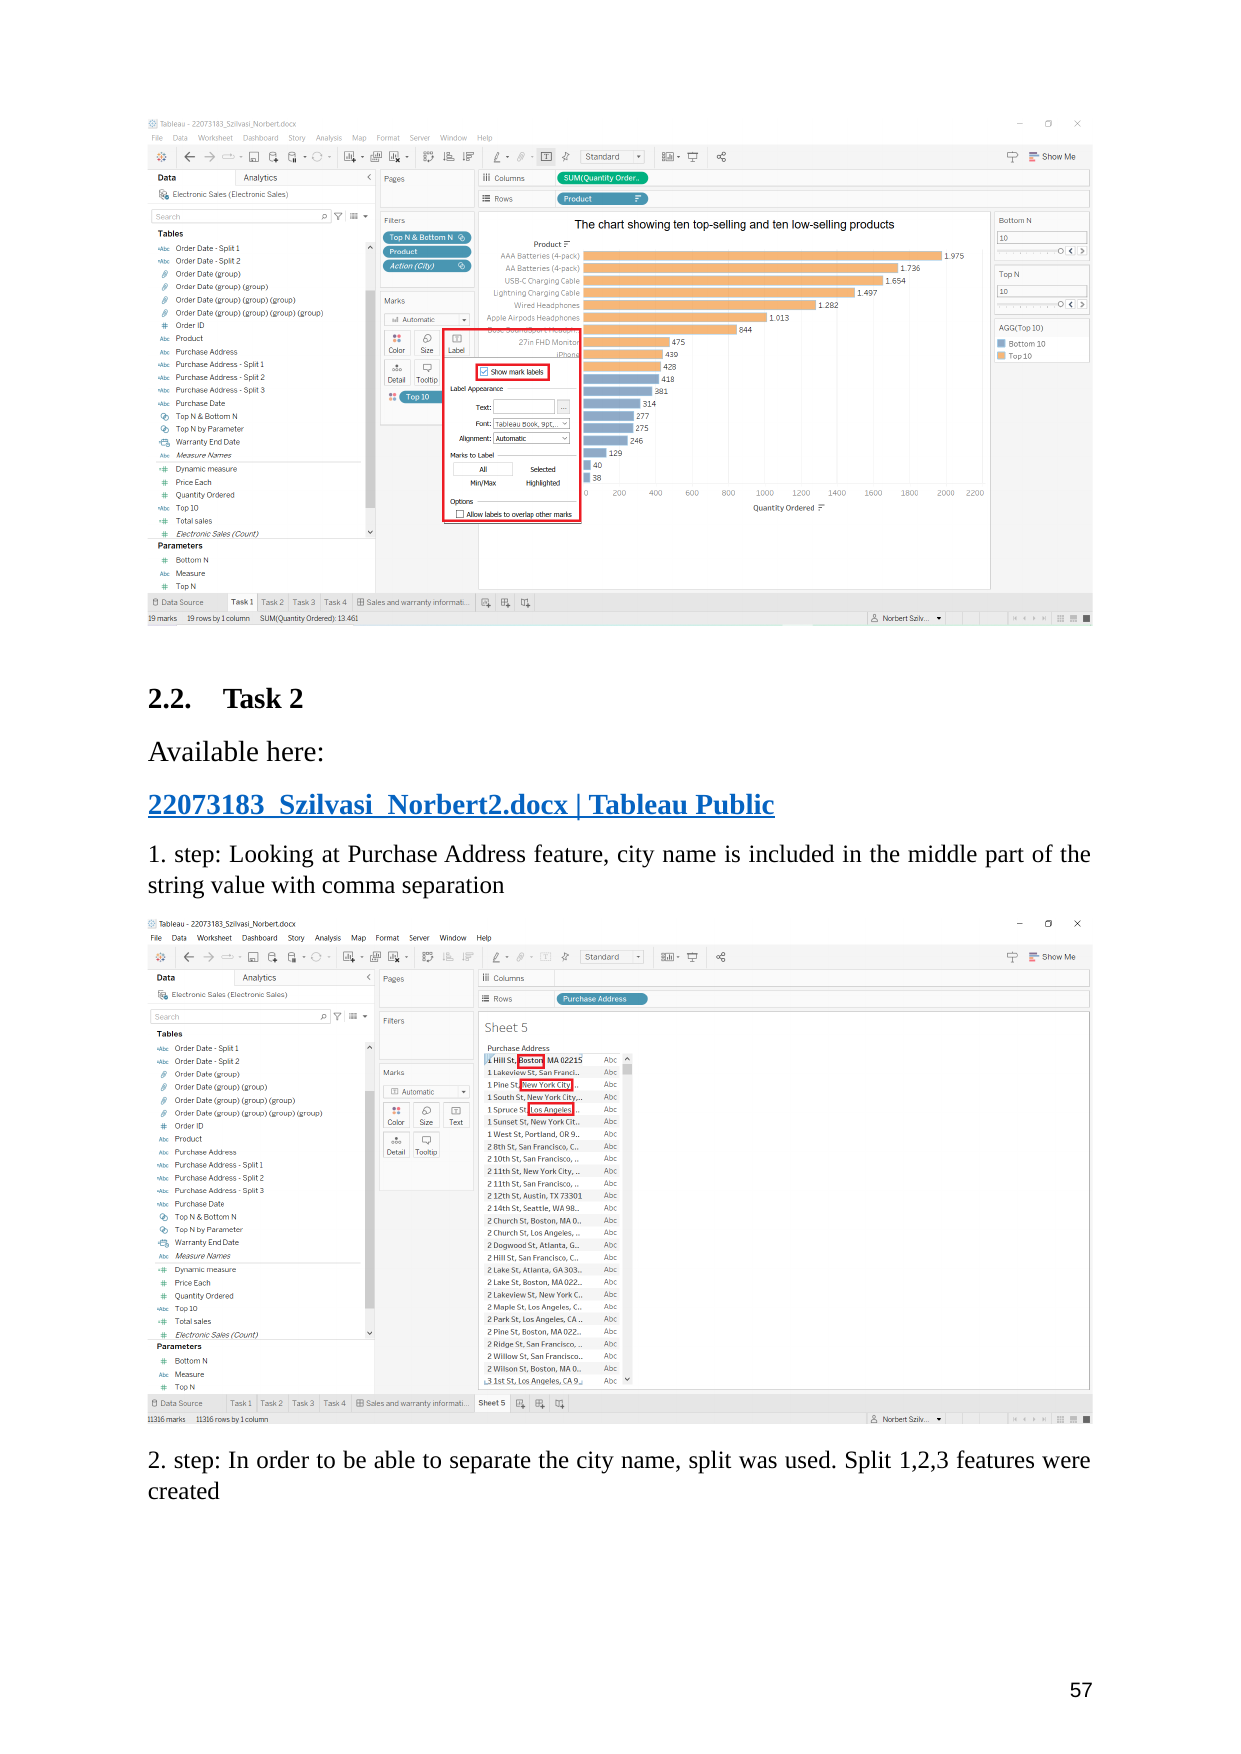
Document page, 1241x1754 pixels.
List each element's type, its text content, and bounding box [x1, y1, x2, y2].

text 22073183_Szilvasi_Norbert2.docx | Tableau Public [148, 787, 1092, 820]
picture [147, 118, 1093, 626]
text 1. step: Looking at Purchase Address feature, city name is included in the middle part of the string value with comma separation [148, 839, 1092, 899]
text 2. step: In order to be able to separate the city name, split was used. Split 1,2,3 features were created [148, 1424, 1092, 1504]
picture [147, 918, 1093, 1424]
text Available here: [148, 734, 1092, 767]
subtitle 2.2. Task 2 [148, 681, 1092, 715]
